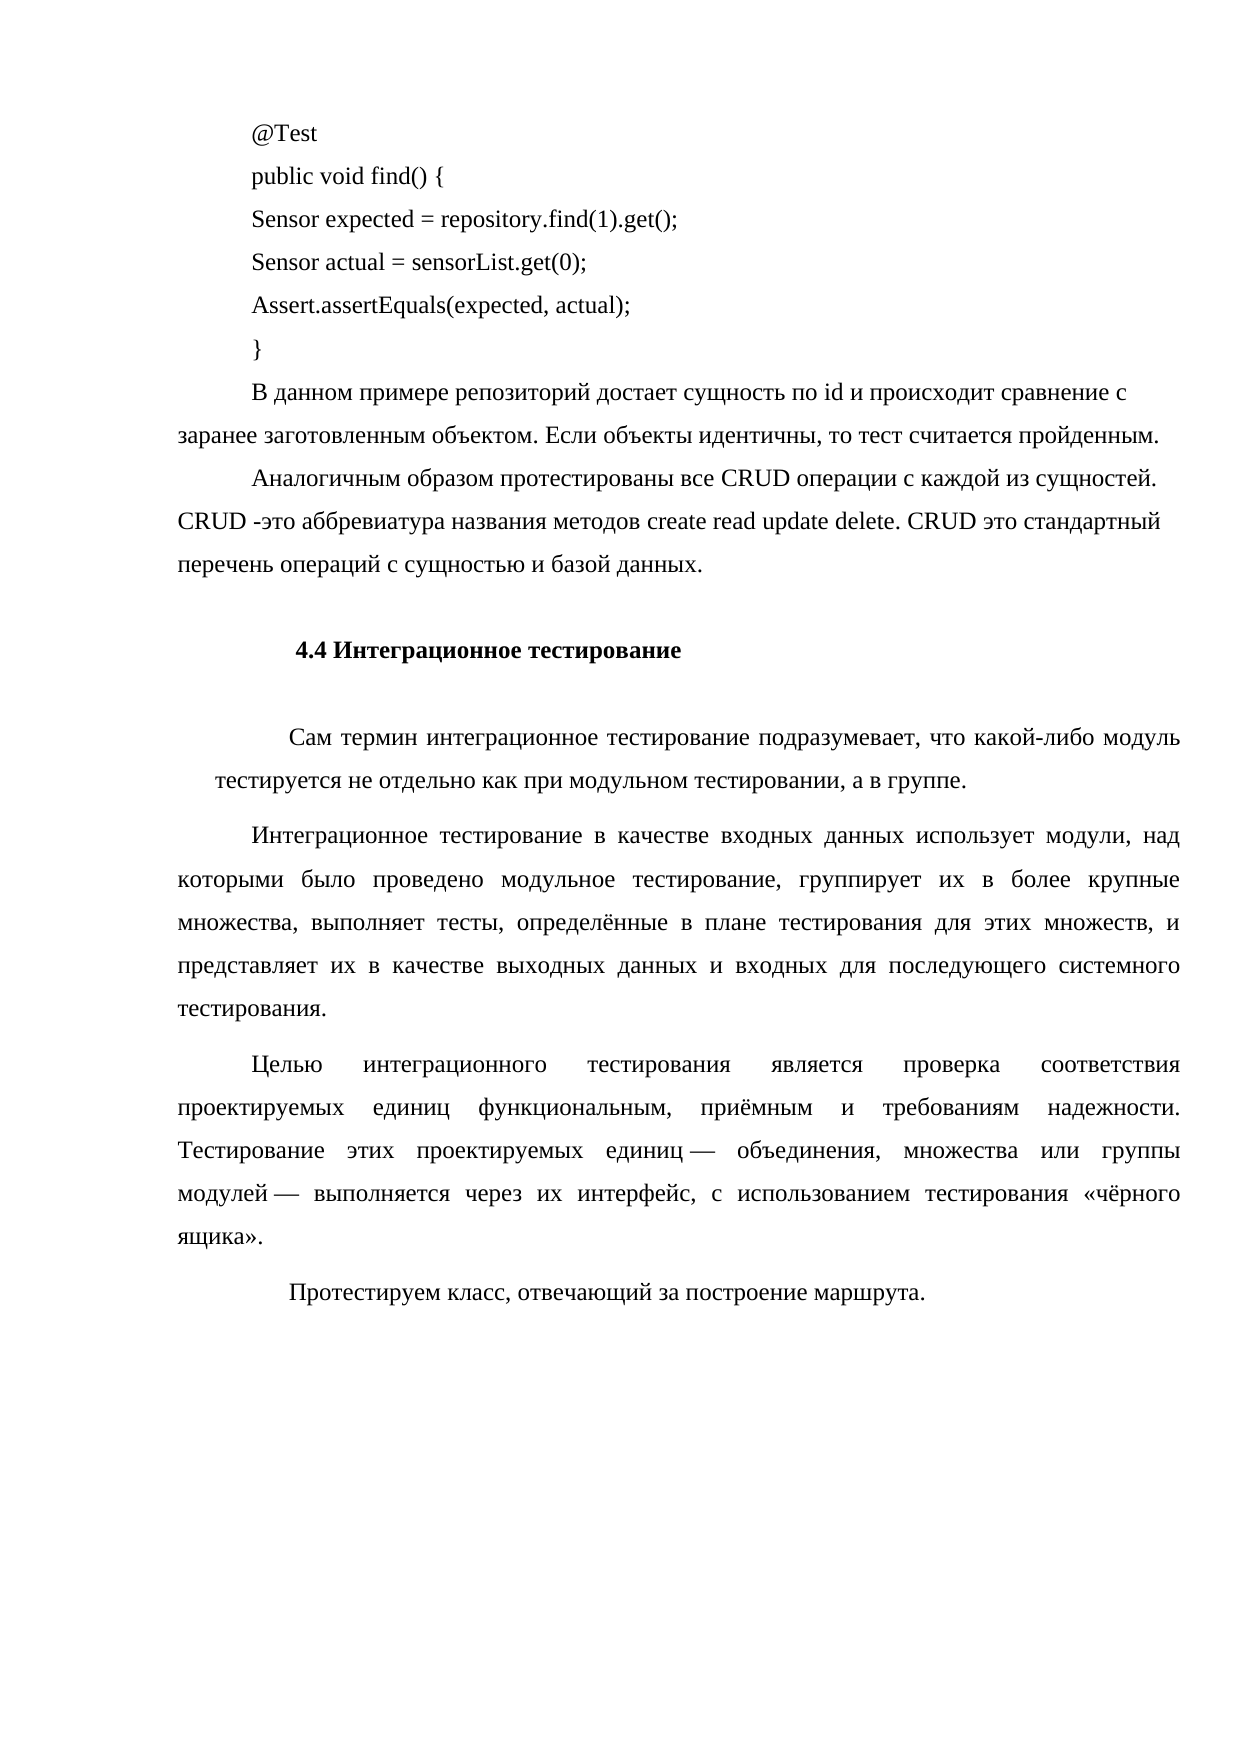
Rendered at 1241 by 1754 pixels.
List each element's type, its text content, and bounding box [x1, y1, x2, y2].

text В данном примере репозиторий достает сущность по id и происходит сравнение с заранее заготовленным объектом. Если объекты идентичны, то тест считается пройденным. [177, 377, 1181, 449]
text Сам термин интеграционное тестирование подразумевает, что какой-либо модуль тестируется не отдельно как при модульном тестировании, а в группе. [215, 722, 1181, 794]
text Интеграционное тестирование в качестве входных данных использует модули, над которыми было проведено модульное тестирование, группирует их в более крупные множества, выполняет тесты, определённые в плане тестирования для этих множеств, и представляет их в качестве выходных данных и входных для последующего системного тестирования. [177, 821, 1181, 1022]
text Протестируем класс, отвечающий за построение маршрута. [215, 1277, 1181, 1306]
text Целью интеграционного тестирования является проверка соответствия проектируемых единиц функциональным, приёмным и требованиям надежности. Тестирование этих проектируемых единиц — объединения, множества или группы модулей — выполняется через их интерфейс, с использованием тестирования «чёрного ящика». [177, 1049, 1181, 1250]
text @Test public void find() { Sensor expected = repository.find(1).get(); Sensor actual = sensorList.get(0); Assert.assertEquals(expected, actual); } [251, 118, 1181, 362]
text Аналогичным образом протестированы все CRUD операции с каждой из сущностей. CRUD -это аббревиатура названия методов create read update delete. CRUD это стандартный перечень операций с сущностью и базой данных. [177, 463, 1181, 578]
text 4.4 Интеграционное тестирование [295, 636, 1181, 664]
